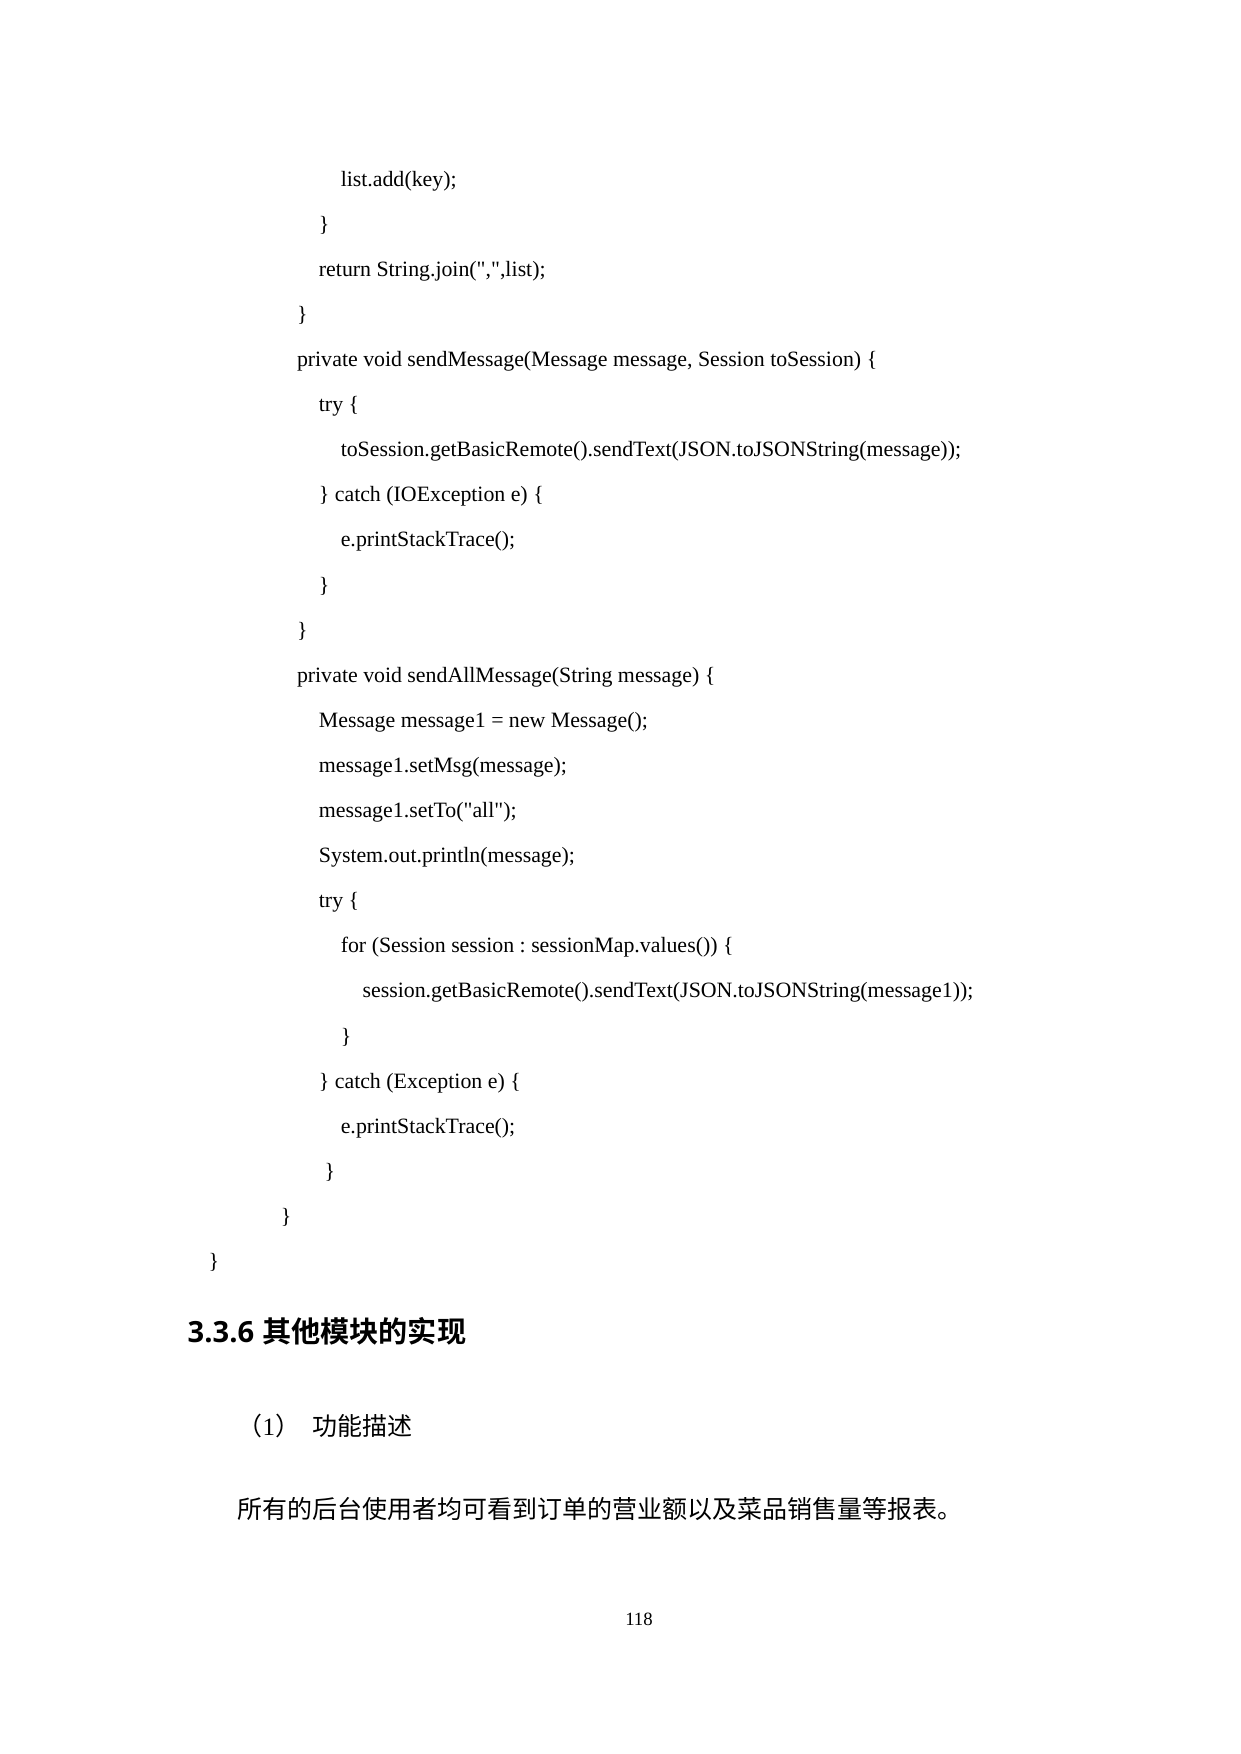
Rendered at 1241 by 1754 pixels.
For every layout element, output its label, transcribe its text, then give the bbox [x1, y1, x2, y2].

text e.printStackTrace(); [231, 523, 1053, 555]
text } [231, 1154, 1053, 1187]
text private void sendMessage(Message message, Session toSession) { [231, 342, 1053, 375]
text try { [231, 884, 1053, 916]
text } catch (Exception e) { [231, 1064, 1053, 1097]
text return String.join(",",list); [231, 252, 1053, 285]
text private void sendAllMessage(String message) { [231, 658, 1053, 691]
text message1.setMsg(message); [231, 748, 1053, 781]
list 功能描述 [237, 1392, 1053, 1457]
text Message message1 = new Message(); [231, 703, 1053, 736]
text } [231, 207, 1053, 239]
text } [231, 568, 1053, 600]
text e.printStackTrace(); [231, 1109, 1053, 1142]
text list.add(key); [231, 162, 1053, 194]
text for (Session session : sessionMap.values()) { [231, 929, 1053, 961]
text 所有的后台使用者均可看到订单的营业额以及菜品销售量等报表。 [187, 1475, 1053, 1540]
text } [187, 1199, 1053, 1232]
text } [187, 1244, 1053, 1277]
text } [231, 613, 1053, 646]
text toSession.getBasicRemote().sendText(JSON.toJSONString(message)); [231, 433, 1053, 465]
text try { [231, 387, 1053, 420]
text } catch (IOException e) { [231, 478, 1053, 510]
text System.out.println(message); [231, 838, 1053, 871]
text message1.setTo("all"); [231, 793, 1053, 826]
text } [231, 1019, 1053, 1051]
text session.getBasicRemote().sendText(JSON.toJSONString(message1)); [231, 974, 1053, 1006]
text } [231, 297, 1053, 330]
text 其他模块的实现 [187, 1298, 1053, 1363]
